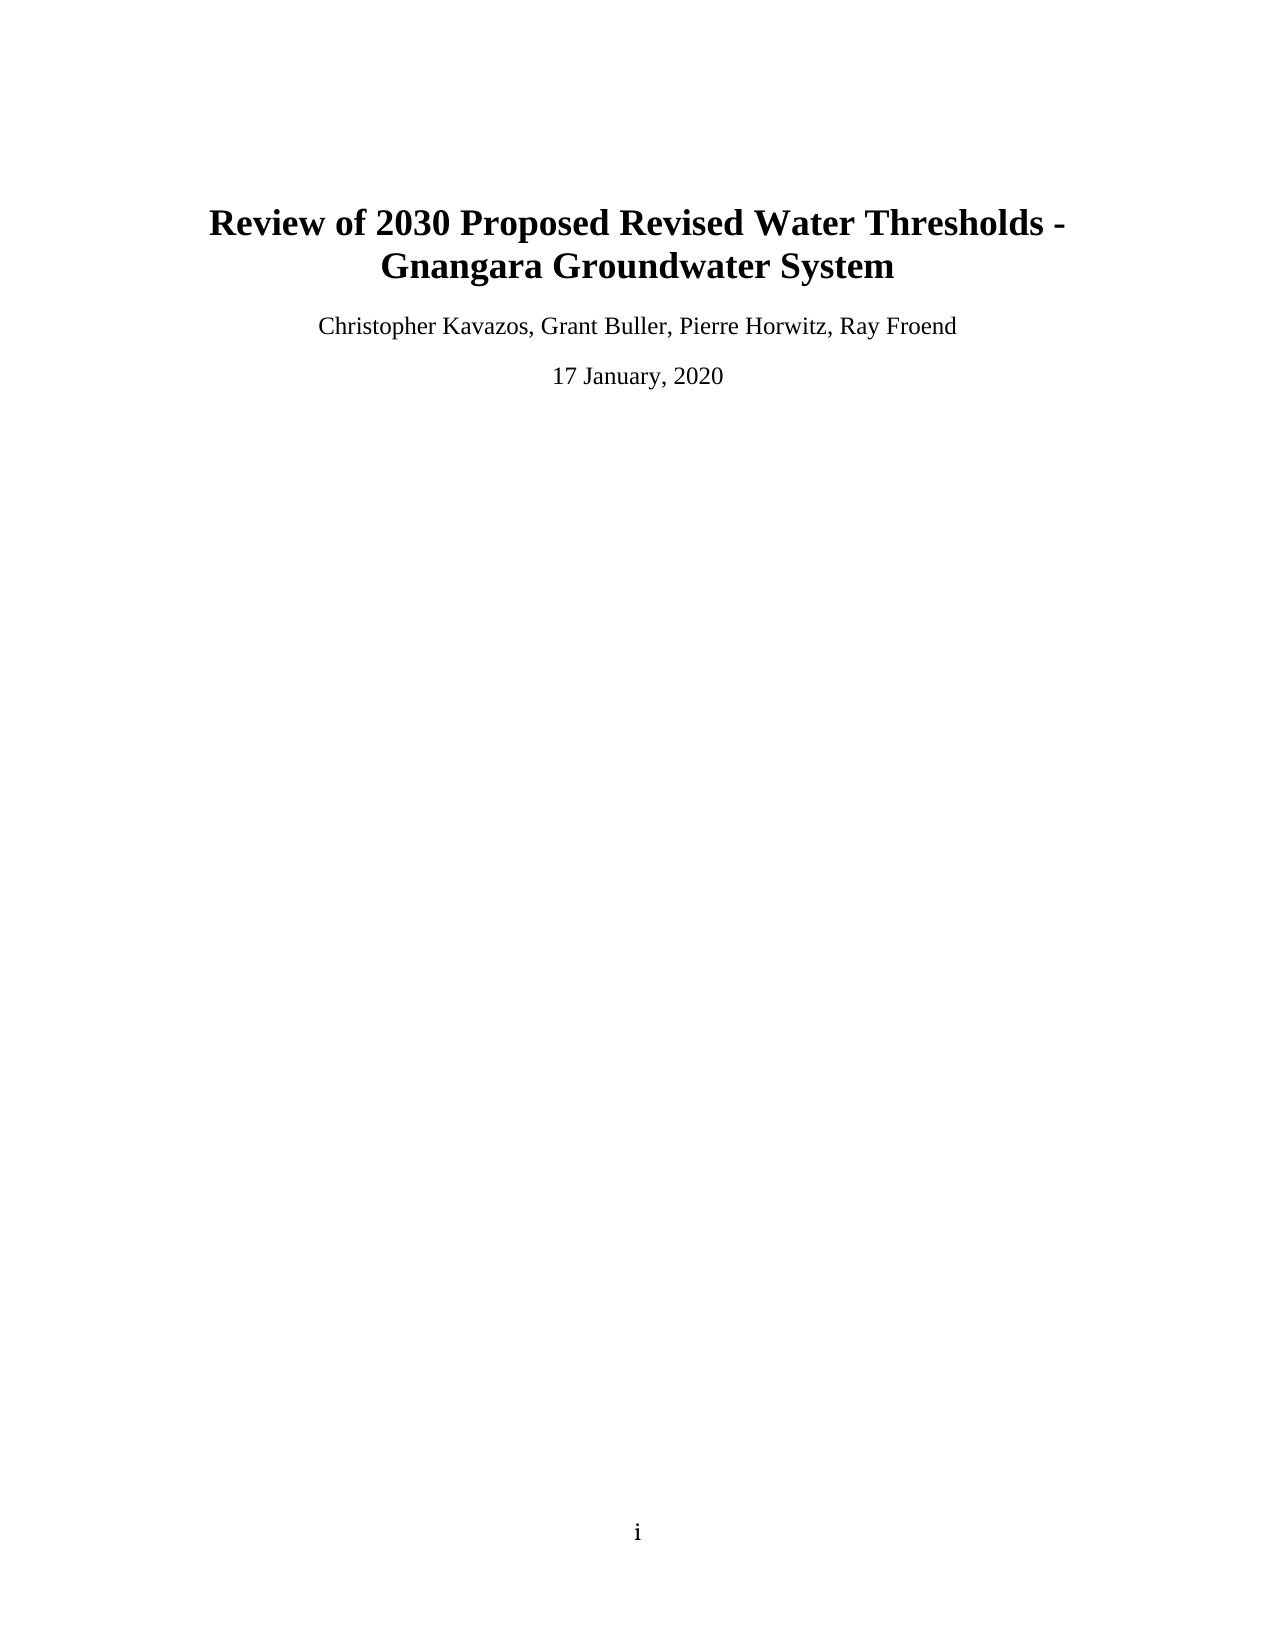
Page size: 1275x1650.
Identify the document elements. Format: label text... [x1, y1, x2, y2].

text 17 January, 2020 [150, 361, 1125, 389]
text Christopher Kavazos, Grant Buller, Pierre Horwitz, Ray Froend [150, 311, 1125, 340]
title Review of 2030 Proposed Revised Water Thresholds - Gnangara Groundwater System [150, 200, 1125, 286]
